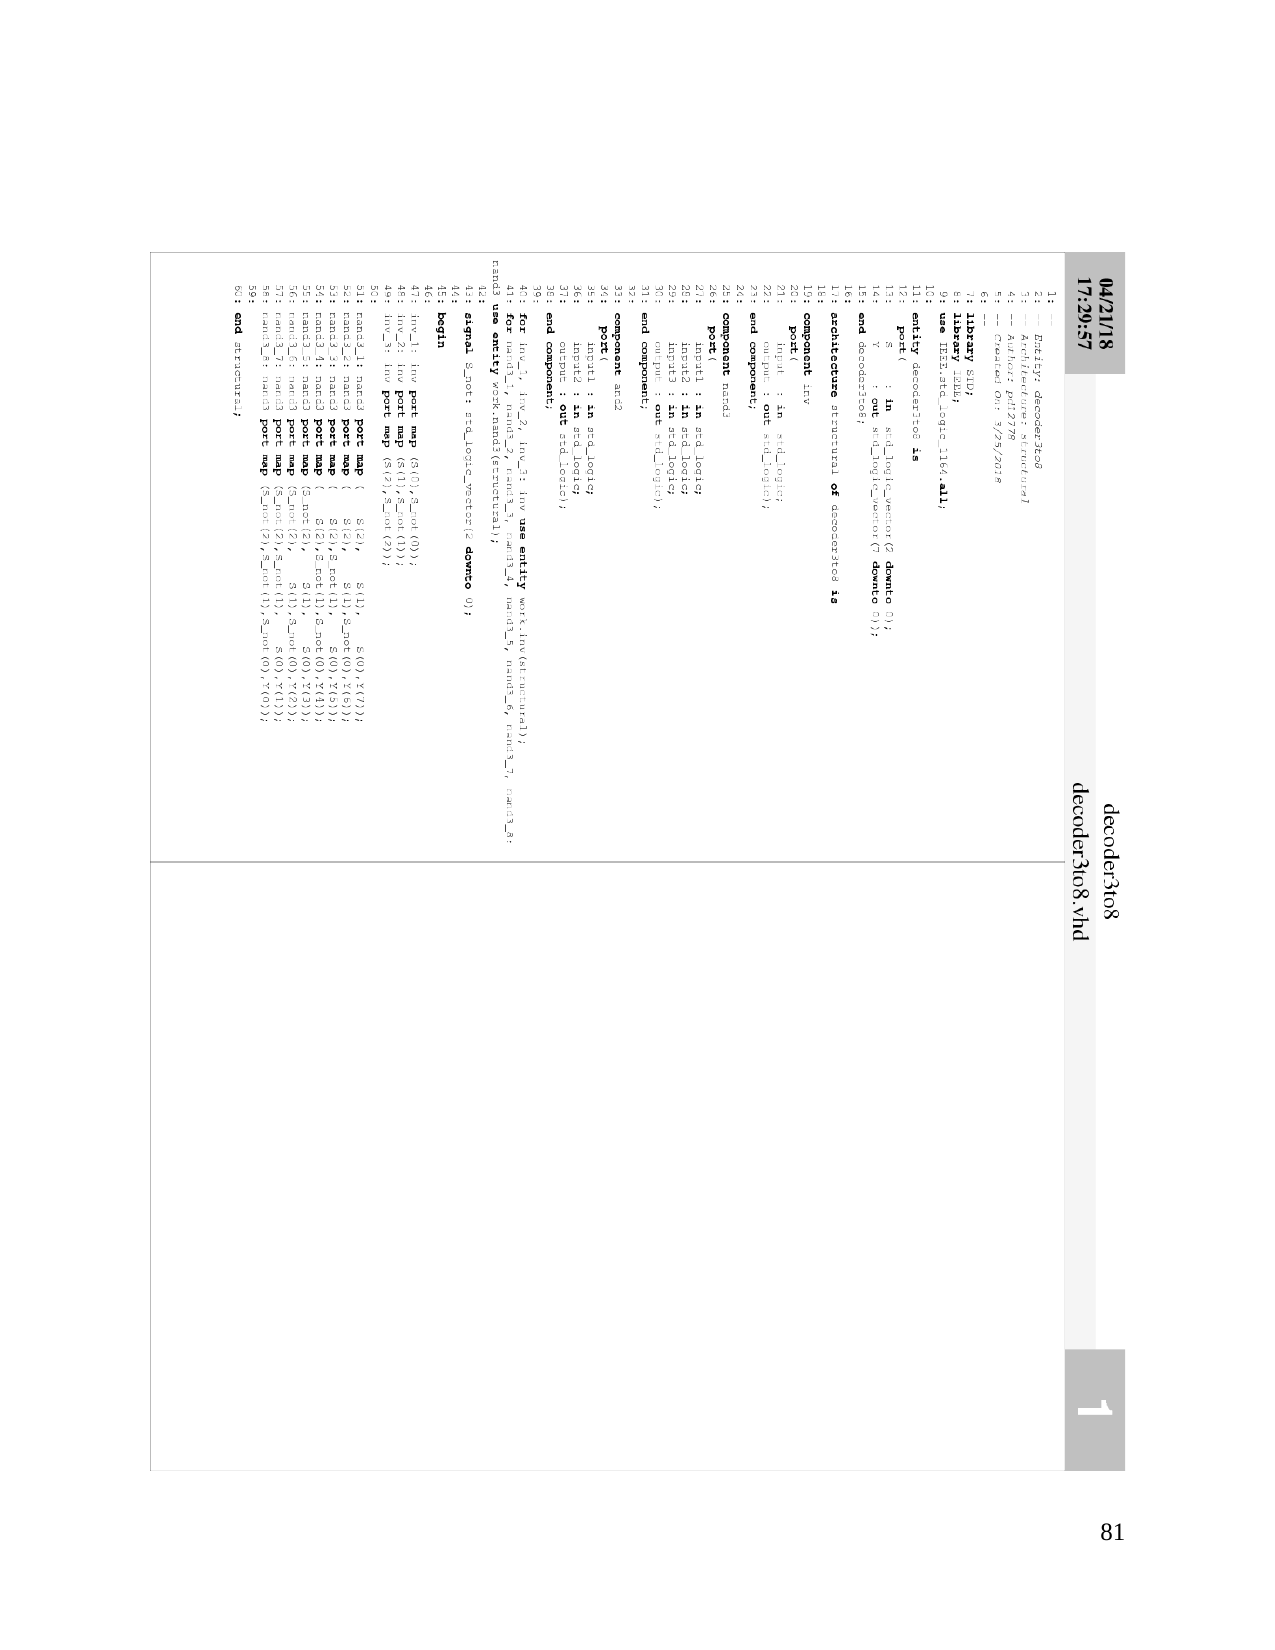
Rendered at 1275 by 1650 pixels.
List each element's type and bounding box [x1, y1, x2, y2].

picture [150, 252, 1125, 1471]
